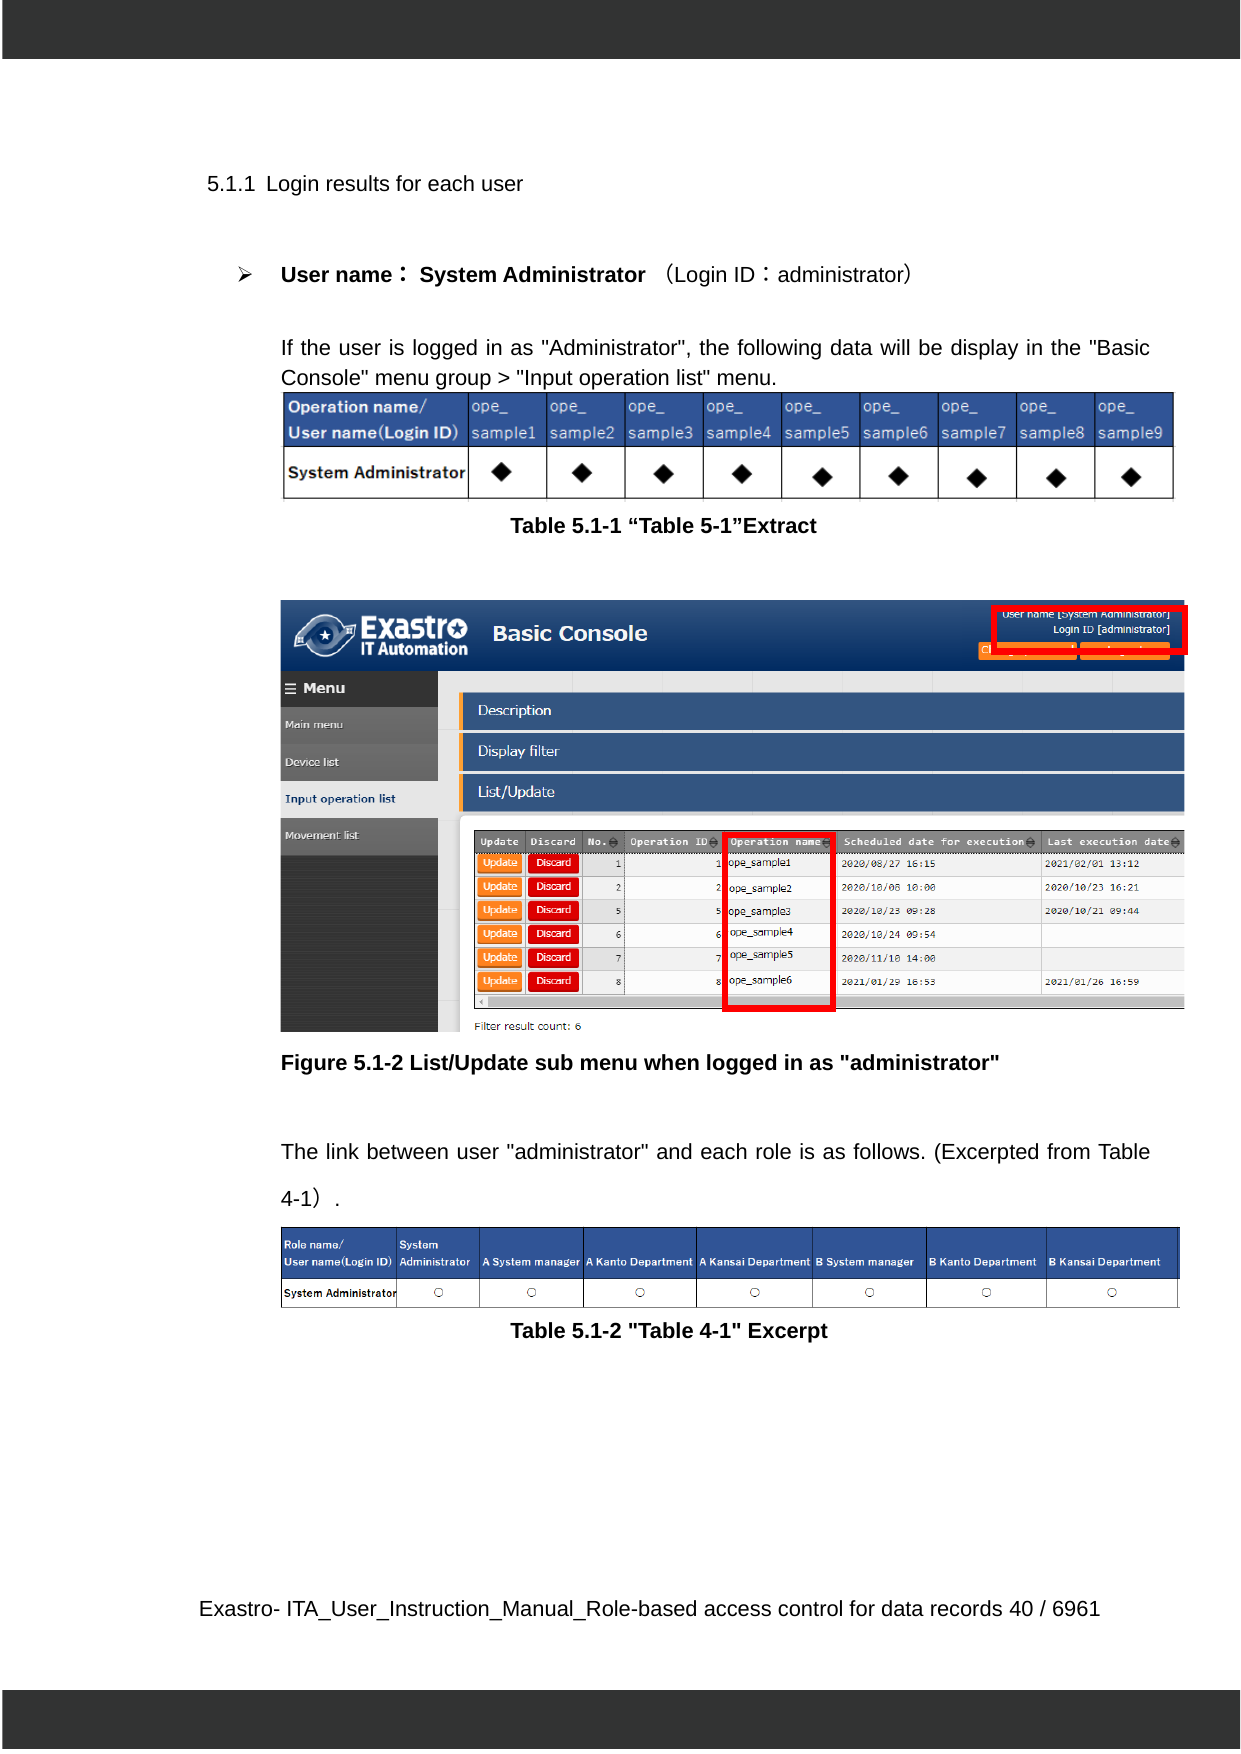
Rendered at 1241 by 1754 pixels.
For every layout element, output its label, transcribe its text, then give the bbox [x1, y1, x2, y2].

list If the user is logged in as "Administrator", the following data will be display in the "Basic Console" menu group > "Input operation list" menu. [281, 332, 1152, 392]
picture [280, 1226, 1180, 1308]
text Table 5.1-2 "Table 4-1" Excerpt [148, 1316, 1152, 1345]
list The link between user "administrator" and each role is as follows. (Excerpted from Table 4-1）. [281, 1137, 1152, 1226]
picture [2, 1690, 1241, 1749]
list User name： System Administrator （Login ID：administrator） [236, 243, 1152, 303]
text Table 5.1-1 “Table 5-1”Extract [148, 511, 1152, 541]
picture [2, 0, 1241, 59]
picture [280, 600, 1185, 1032]
picture [280, 392, 1176, 502]
picture [997, 612, 1182, 648]
list Figure 5.1-2 List/Update sub menu when logged in as "administrator" [281, 1047, 1152, 1077]
subtitle Login results for each user [207, 168, 1152, 198]
